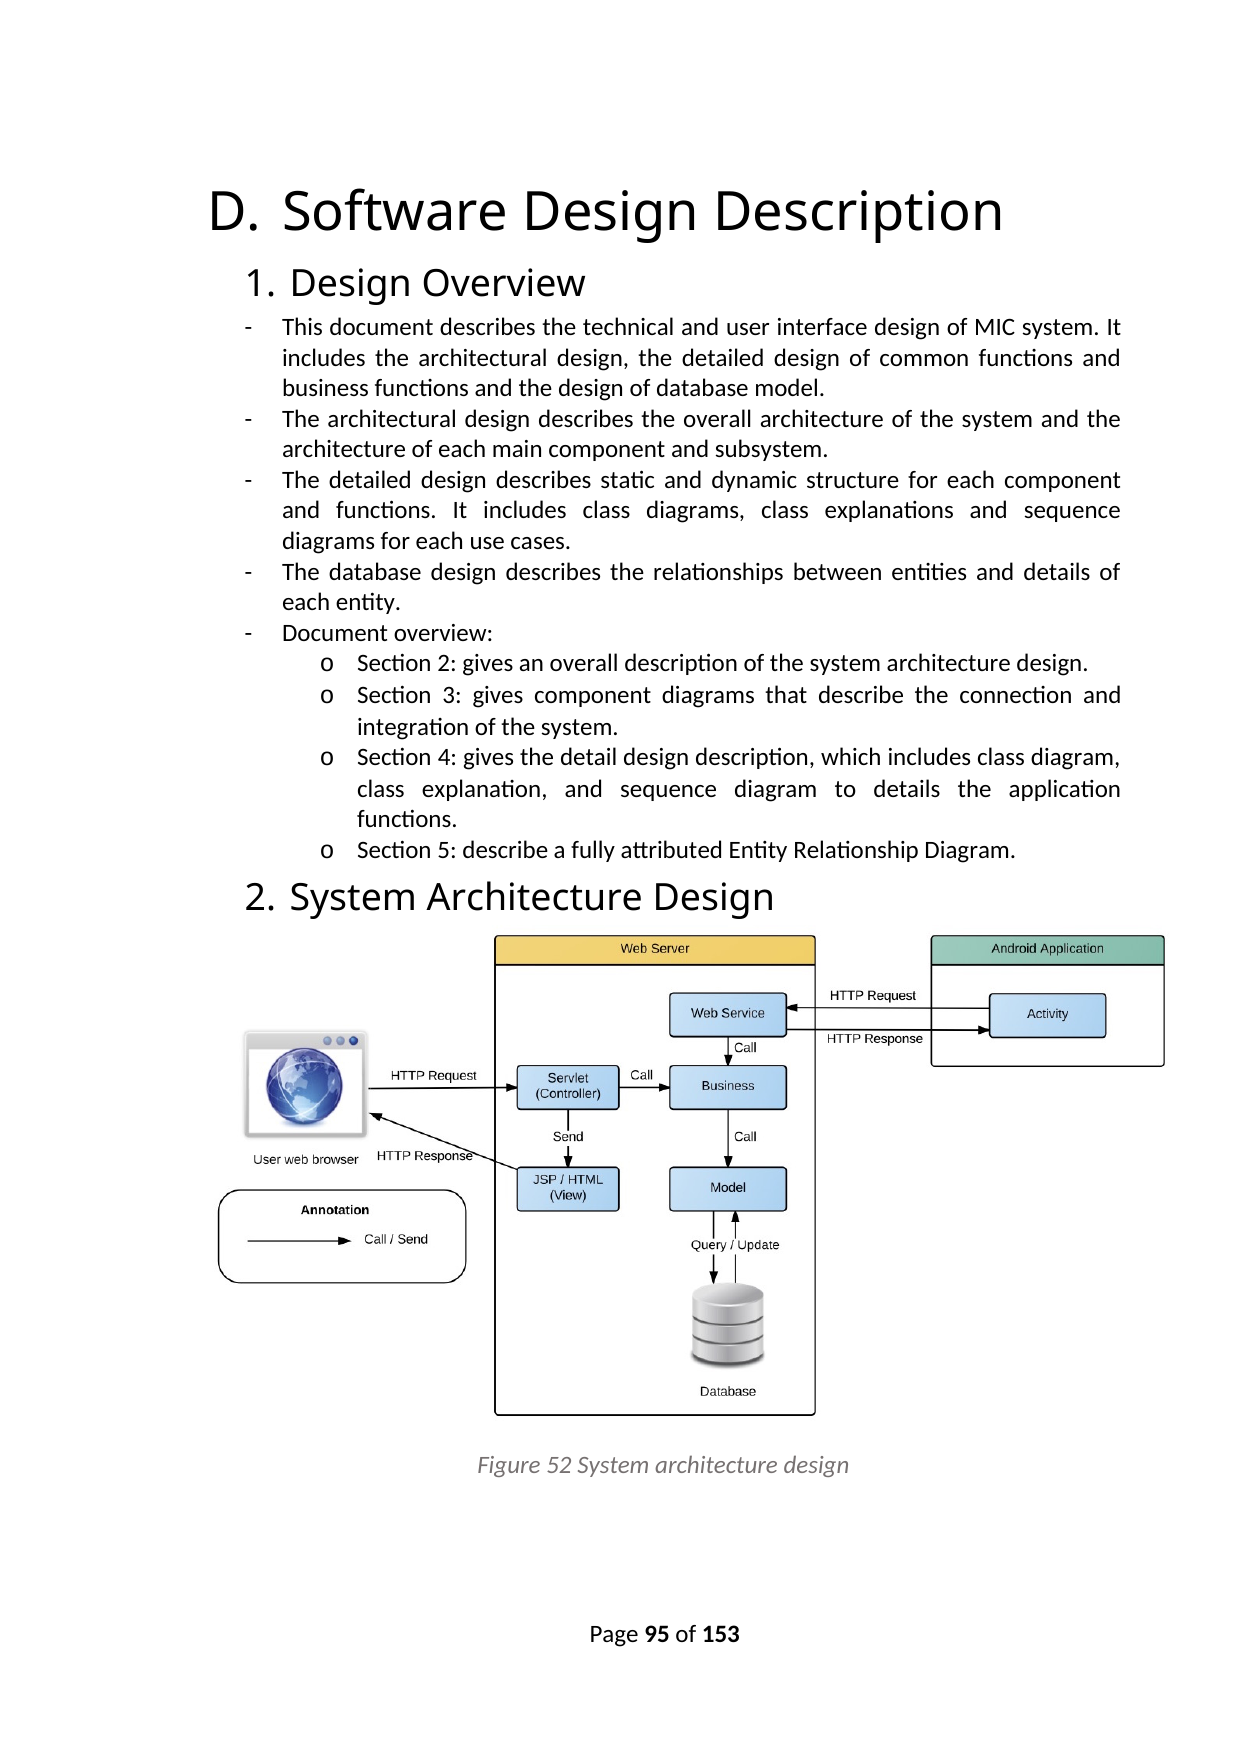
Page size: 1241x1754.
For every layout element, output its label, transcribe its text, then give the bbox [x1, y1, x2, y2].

list Section 5: describe a fully attributed Entity Relationship Diagram. [319, 834, 1122, 866]
list The detailed design describes static and dynamic structure for each component and functions. It includes class diagrams, class explanations and sequence diagrams for each use cases. [244, 464, 1122, 556]
picture [206, 925, 1182, 1430]
subtitle Software Design Description [207, 173, 1122, 246]
subtitle Design Overview [244, 256, 1122, 307]
list Section 4: gives the detail design description, which includes class diagram, class explanation, and sequence diagram to details the application functions. [319, 741, 1122, 834]
subtitle System Architecture Design [244, 870, 1122, 921]
list Document overview: [244, 617, 1122, 647]
list The architectural design describes the overall architecture of the system and the architecture of each main component and subsystem. [244, 403, 1122, 464]
list Section 2: gives an overall description of the system architecture design. [319, 647, 1122, 679]
list This document describes the technical and user interface design of MIC system. It includes the architectural design, the detailed design of common functions and business functions and the design of database model. [244, 312, 1122, 403]
list The database design describes the relationships between entities and details of each entity. [244, 556, 1122, 617]
list Section 3: gives component diagrams that describe the connection and integration of the system. [319, 679, 1122, 741]
